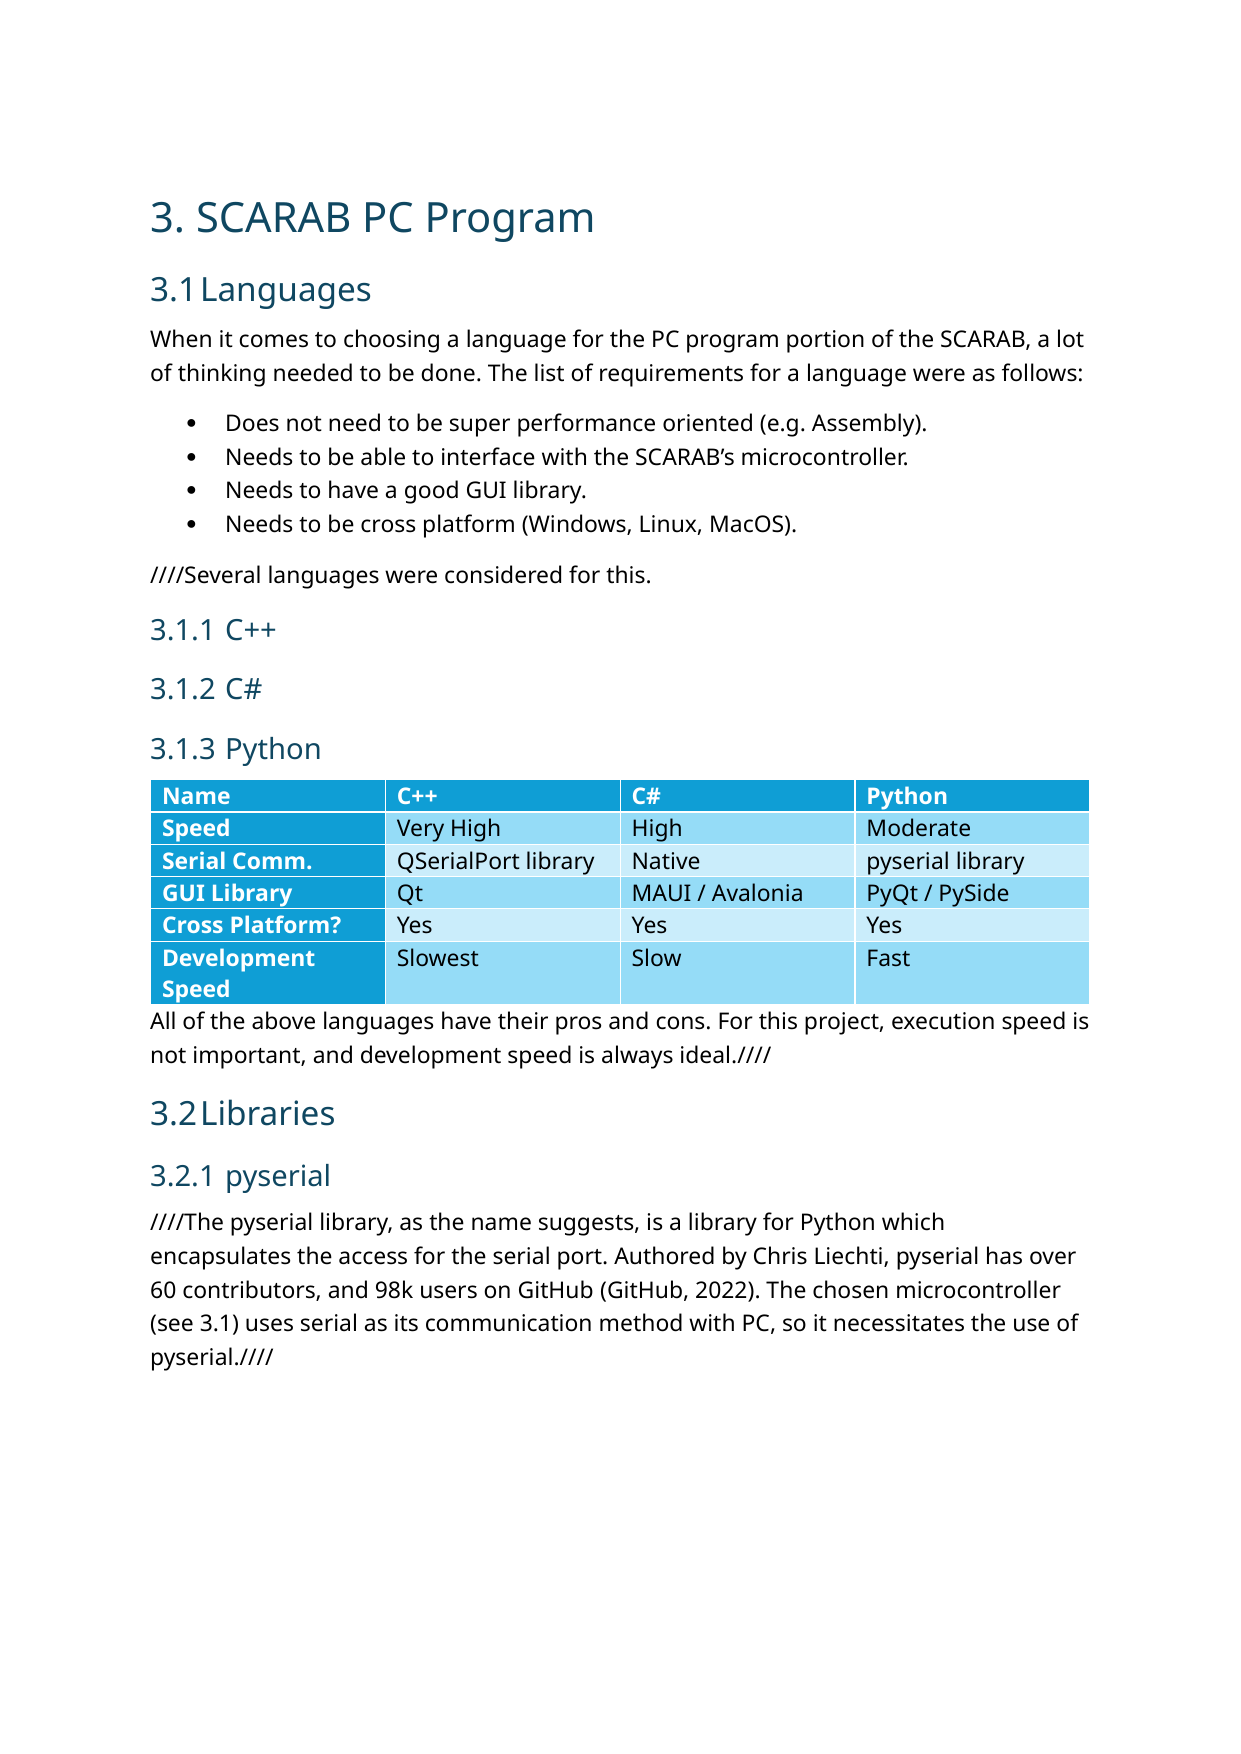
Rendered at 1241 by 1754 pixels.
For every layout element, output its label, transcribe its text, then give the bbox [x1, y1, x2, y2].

table_cell PyQt / PySide [856, 877, 1089, 908]
table_cell Yes [856, 909, 1089, 941]
text ////The pyserial library, as the name suggests, is a library for Python which encapsulates the access for the serial port. Authored by Chris Liechti, pyserial has over 60 contributors, and 98k users on GitHub . The chosen microcontroller (see 3.1) uses serial as its communication method with PC, so it necessitates the use of pyserial.//// [150, 1206, 1090, 1372]
text ////Several languages were considered for this. [150, 558, 1090, 590]
list Needs to have a good GUI library. [187, 474, 1090, 506]
subtitle C++ [150, 609, 1090, 649]
table_header Python [856, 780, 1089, 811]
table_header C++ [386, 780, 620, 811]
table_cell pyserial library [856, 845, 1089, 876]
text When it comes to choosing a language for the PC program portion of the SCARAB, a lot of thinking needed to be done. The list of requirements for a language were as follows: [150, 323, 1090, 388]
table_cell QSerialPort library [386, 845, 620, 876]
table_cell Cross Platform? [151, 909, 385, 941]
subtitle SCARAB PC Program [150, 187, 1090, 244]
table_header Name [151, 780, 385, 811]
list Does not need to be super performance oriented (e.g. Assembly). [187, 407, 1090, 438]
table_cell Yes [386, 909, 620, 941]
subtitle pyserial [150, 1155, 1090, 1194]
table_header C# [621, 780, 854, 811]
subtitle Libraries [150, 1089, 1090, 1135]
table_cell Yes [621, 909, 854, 941]
table_cell Very High [386, 813, 620, 844]
table_cell Speed [151, 813, 385, 844]
subtitle Python [150, 728, 1090, 768]
table_cell Moderate [856, 813, 1089, 844]
table_cell Slow [621, 942, 854, 1004]
table_cell Qt [386, 877, 620, 908]
table_cell GUI Library [151, 877, 385, 908]
table_cell Development Speed [151, 942, 385, 1004]
list Needs to be able to interface with the SCARAB’s microcontroller. [187, 441, 1090, 472]
table_cell Slowest [386, 942, 620, 1004]
table_cell Fast [856, 942, 1089, 1004]
text All of the above languages have their pros and cons. For this project, execution speed is not important, and development speed is always ideal.//// [150, 1005, 1090, 1070]
subtitle C# [150, 668, 1090, 708]
table_cell Native [621, 845, 854, 876]
table_cell MAUI / Avalonia [621, 877, 854, 908]
table_cell Serial Comm. [151, 845, 385, 876]
table_cell High [621, 813, 854, 844]
list Needs to be cross platform (Windows, Linux, MacOS). [187, 508, 1090, 539]
subtitle Languages [150, 265, 1090, 311]
